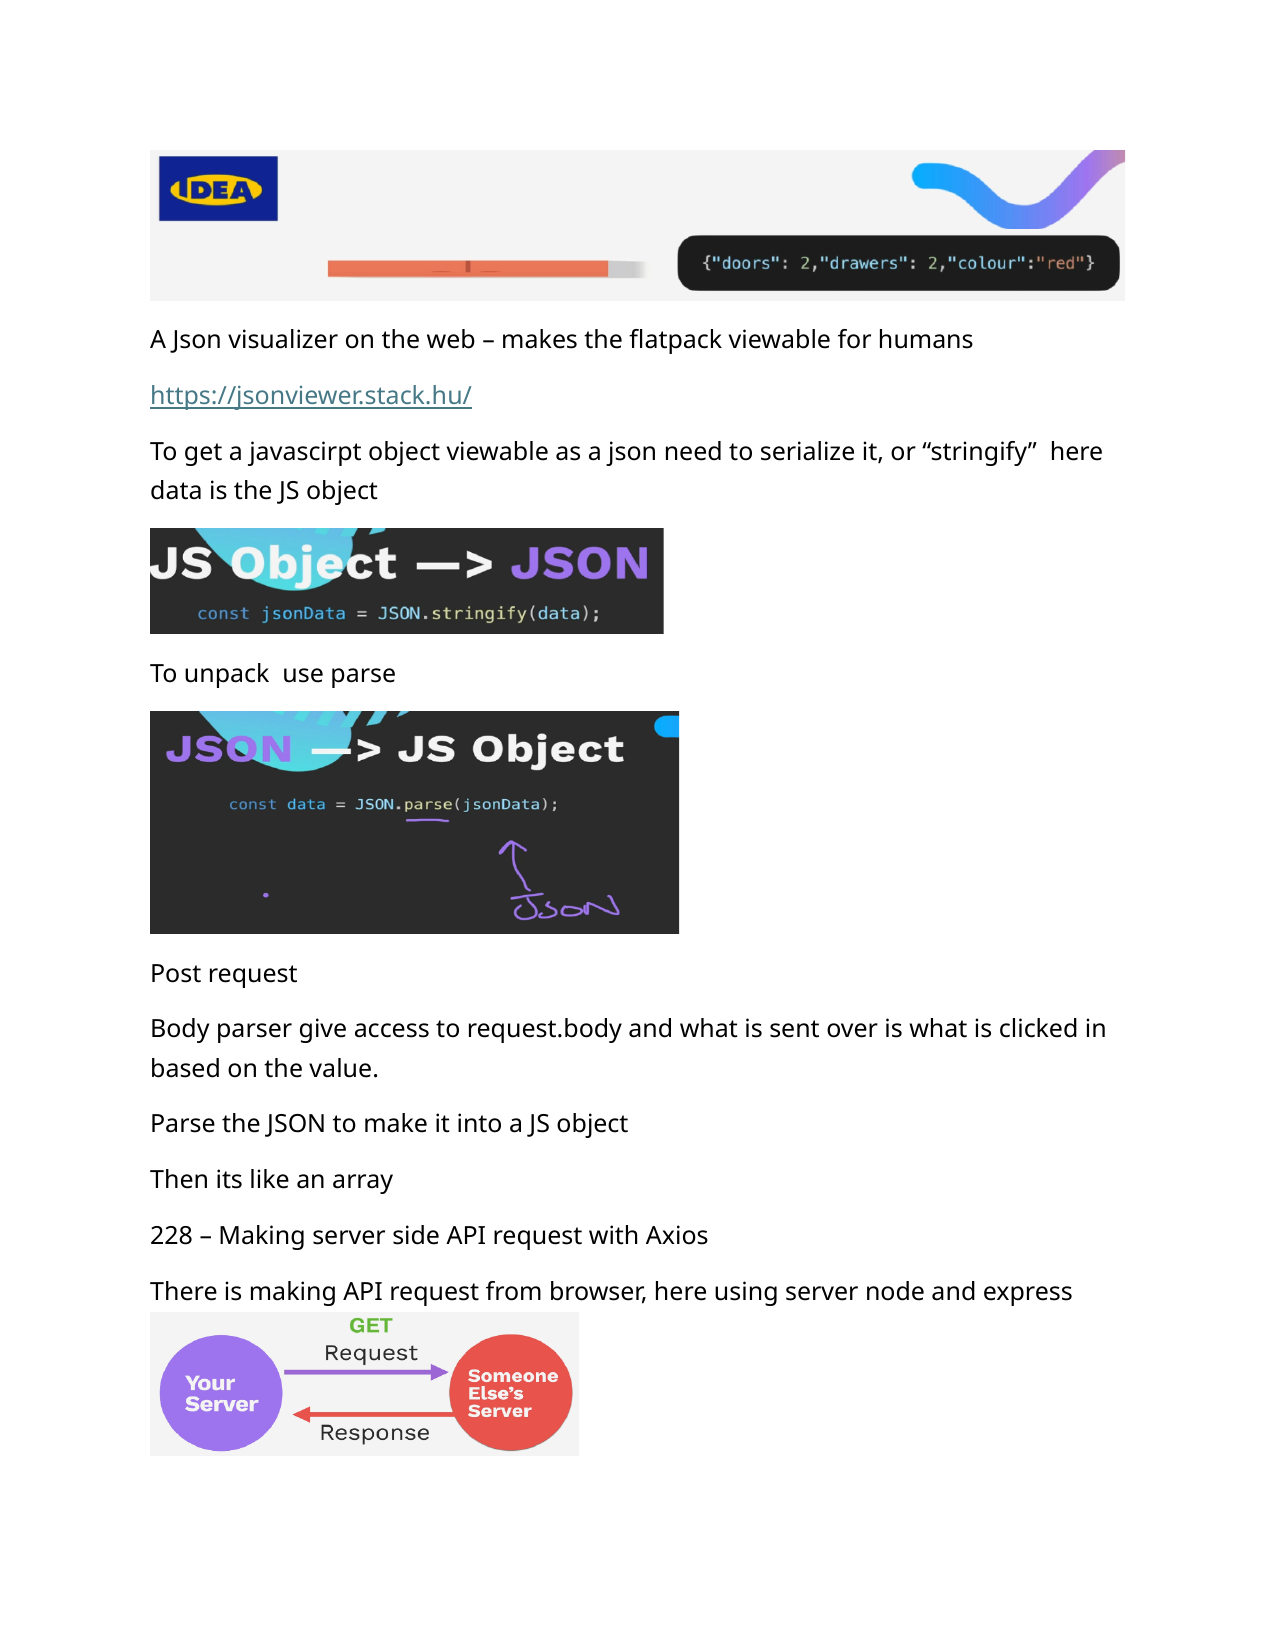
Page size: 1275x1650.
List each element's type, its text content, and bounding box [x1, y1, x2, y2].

picture [150, 1312, 580, 1456]
text Then its like an array [150, 1162, 1125, 1196]
text 228 – Making server side API request with Axios [150, 1218, 1125, 1252]
picture [150, 150, 1125, 301]
text To get a javascirpt object viewable as a json need to serialize it, or “stringify” here data is the JS object [150, 434, 1125, 507]
text Parse the JSON to make it into a JS object [150, 1106, 1125, 1140]
picture [150, 528, 664, 634]
picture [150, 711, 680, 934]
text To unpack use parse [150, 656, 1125, 690]
text A Json visualizer on the web – makes the flatpack viewable for humans [150, 322, 1125, 356]
text https://jsonviewer.stack.hu/ [150, 378, 1125, 412]
text Body parser give access to request.body and what is sent over is what is clicked in based on the value. [150, 1011, 1125, 1084]
text Post request [150, 955, 1125, 989]
